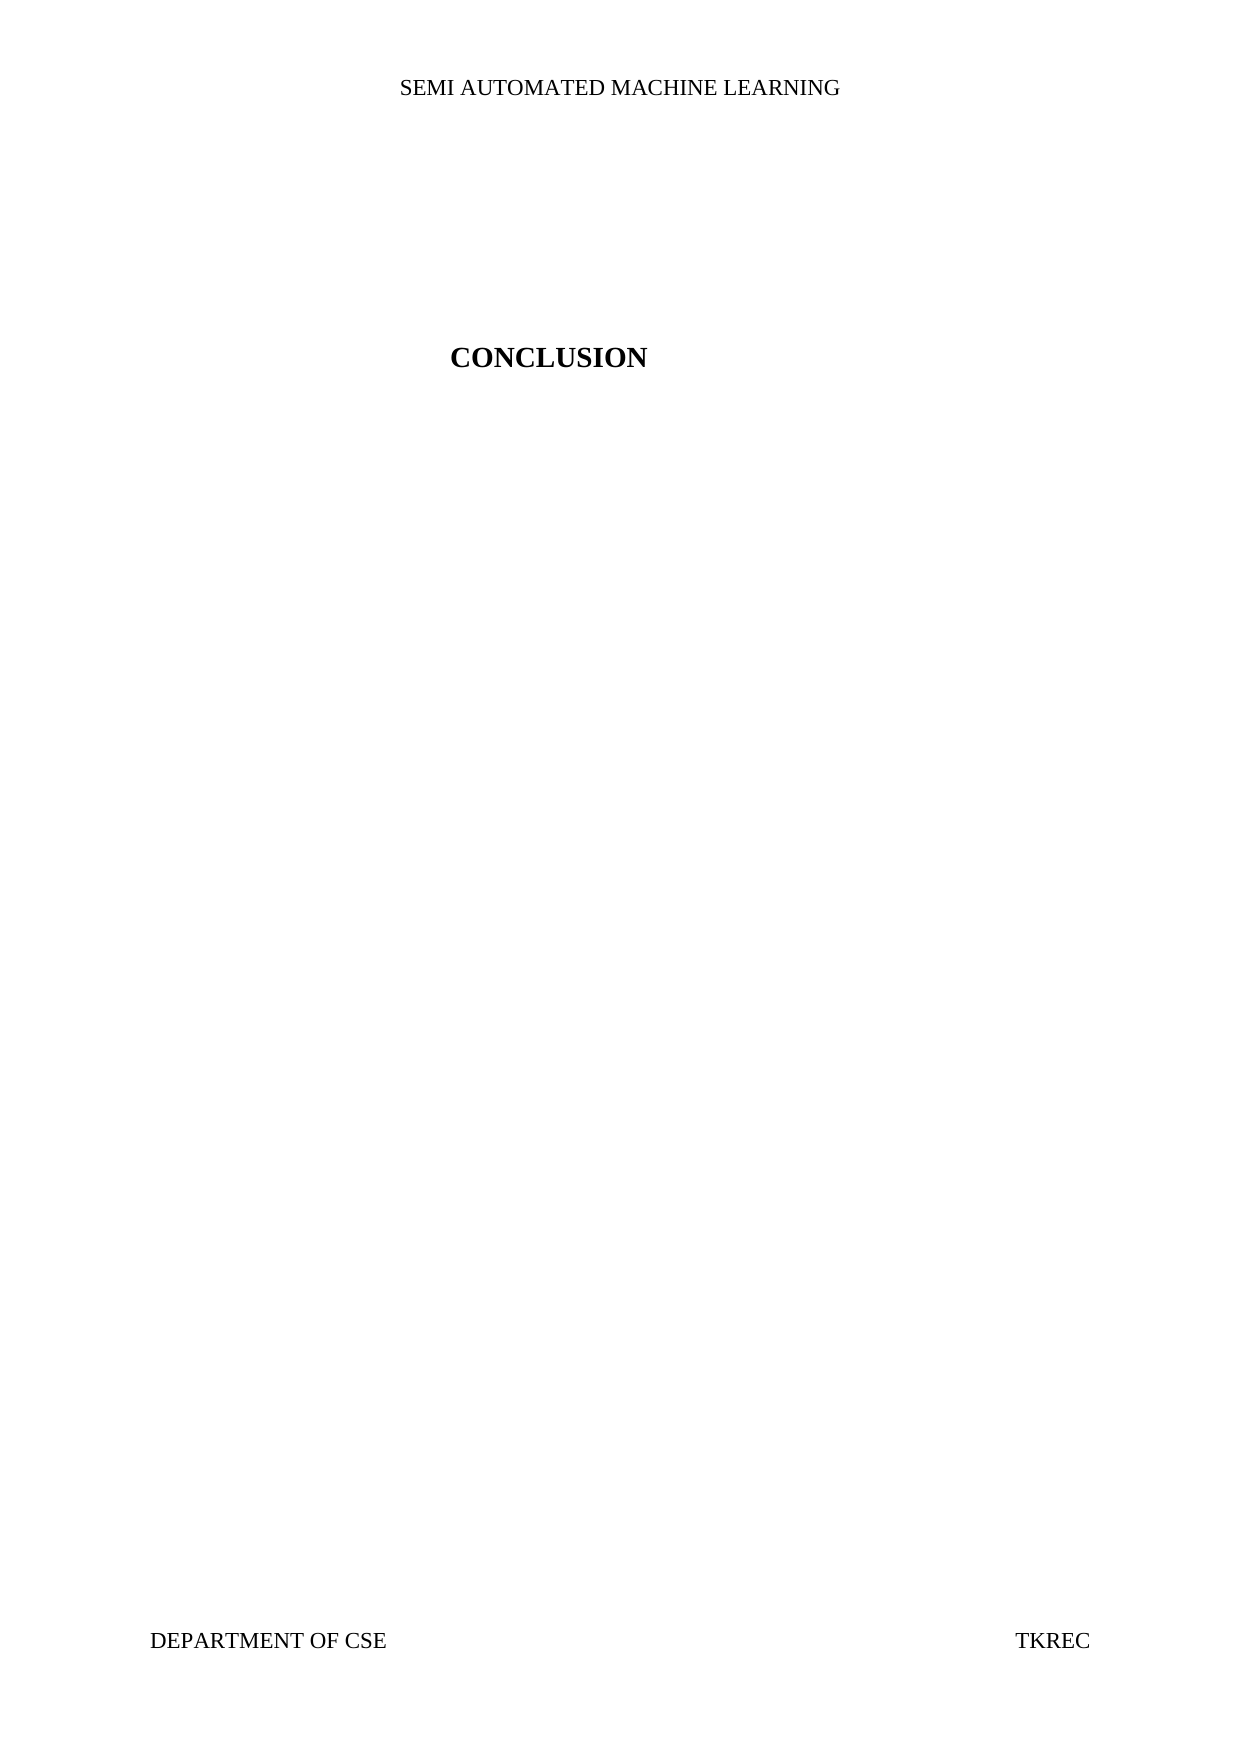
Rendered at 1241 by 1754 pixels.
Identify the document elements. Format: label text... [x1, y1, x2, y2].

text CONCLUSION [375, 340, 1090, 373]
